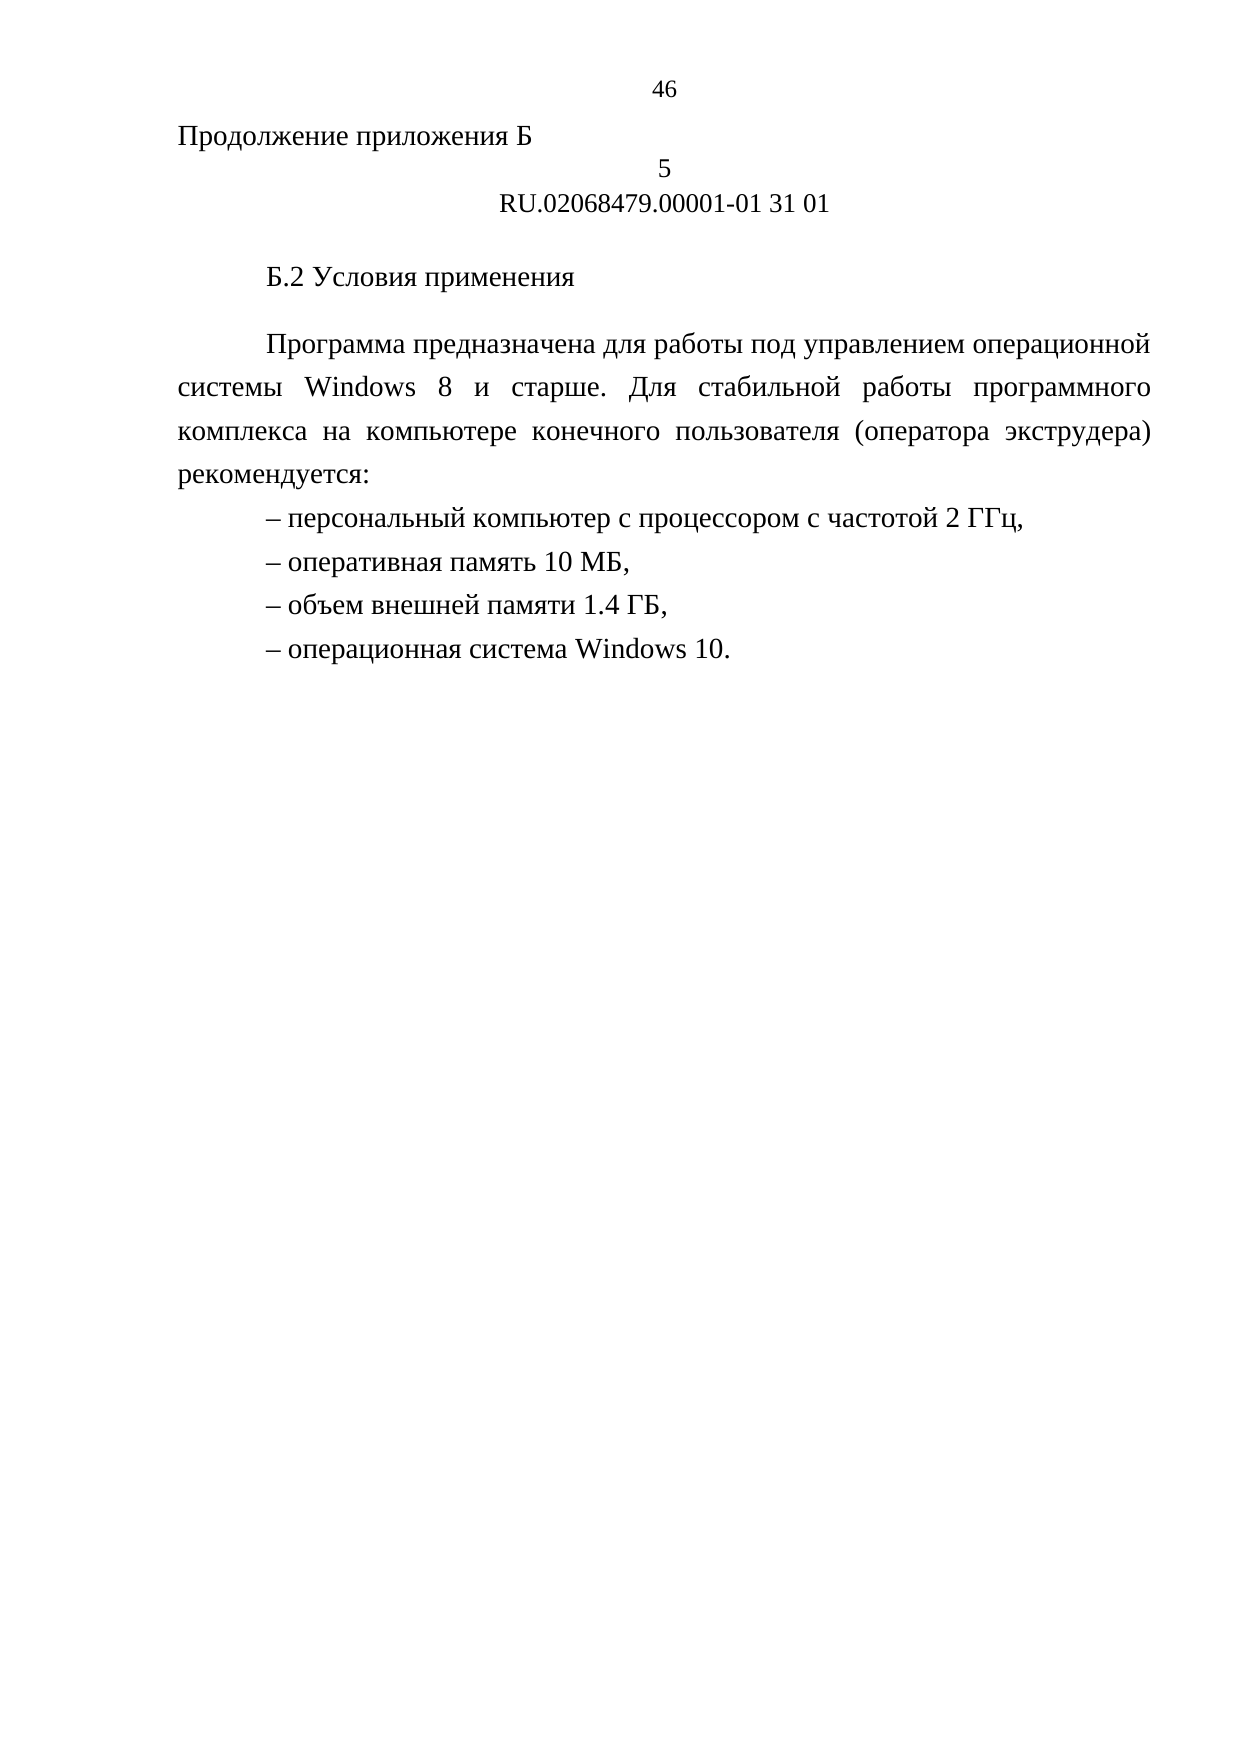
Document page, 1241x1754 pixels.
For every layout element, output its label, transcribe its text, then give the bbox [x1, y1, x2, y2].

text Продолжение приложения Б [177, 118, 1152, 152]
text 5 [177, 152, 1152, 183]
text RU.02068479.00001-01 31 01 [177, 187, 1152, 218]
list объем внешней памяти 1.4 ГБ, [266, 587, 1152, 621]
list операционная система Windows 10. [266, 631, 1152, 664]
text Б.2 Условия применения [177, 259, 1152, 292]
list оперативная память 10 МБ, [266, 544, 1152, 577]
text Программа предназначена для работы под управлением операционной системы Windows 8 и старше. Для стабильной работы программного комплекса на компьютере конечного пользователя (оператора экструдера) рекомендуется: [177, 326, 1152, 490]
list персональный компьютер с процессором с частотой 2 ГГц, [266, 500, 1152, 534]
